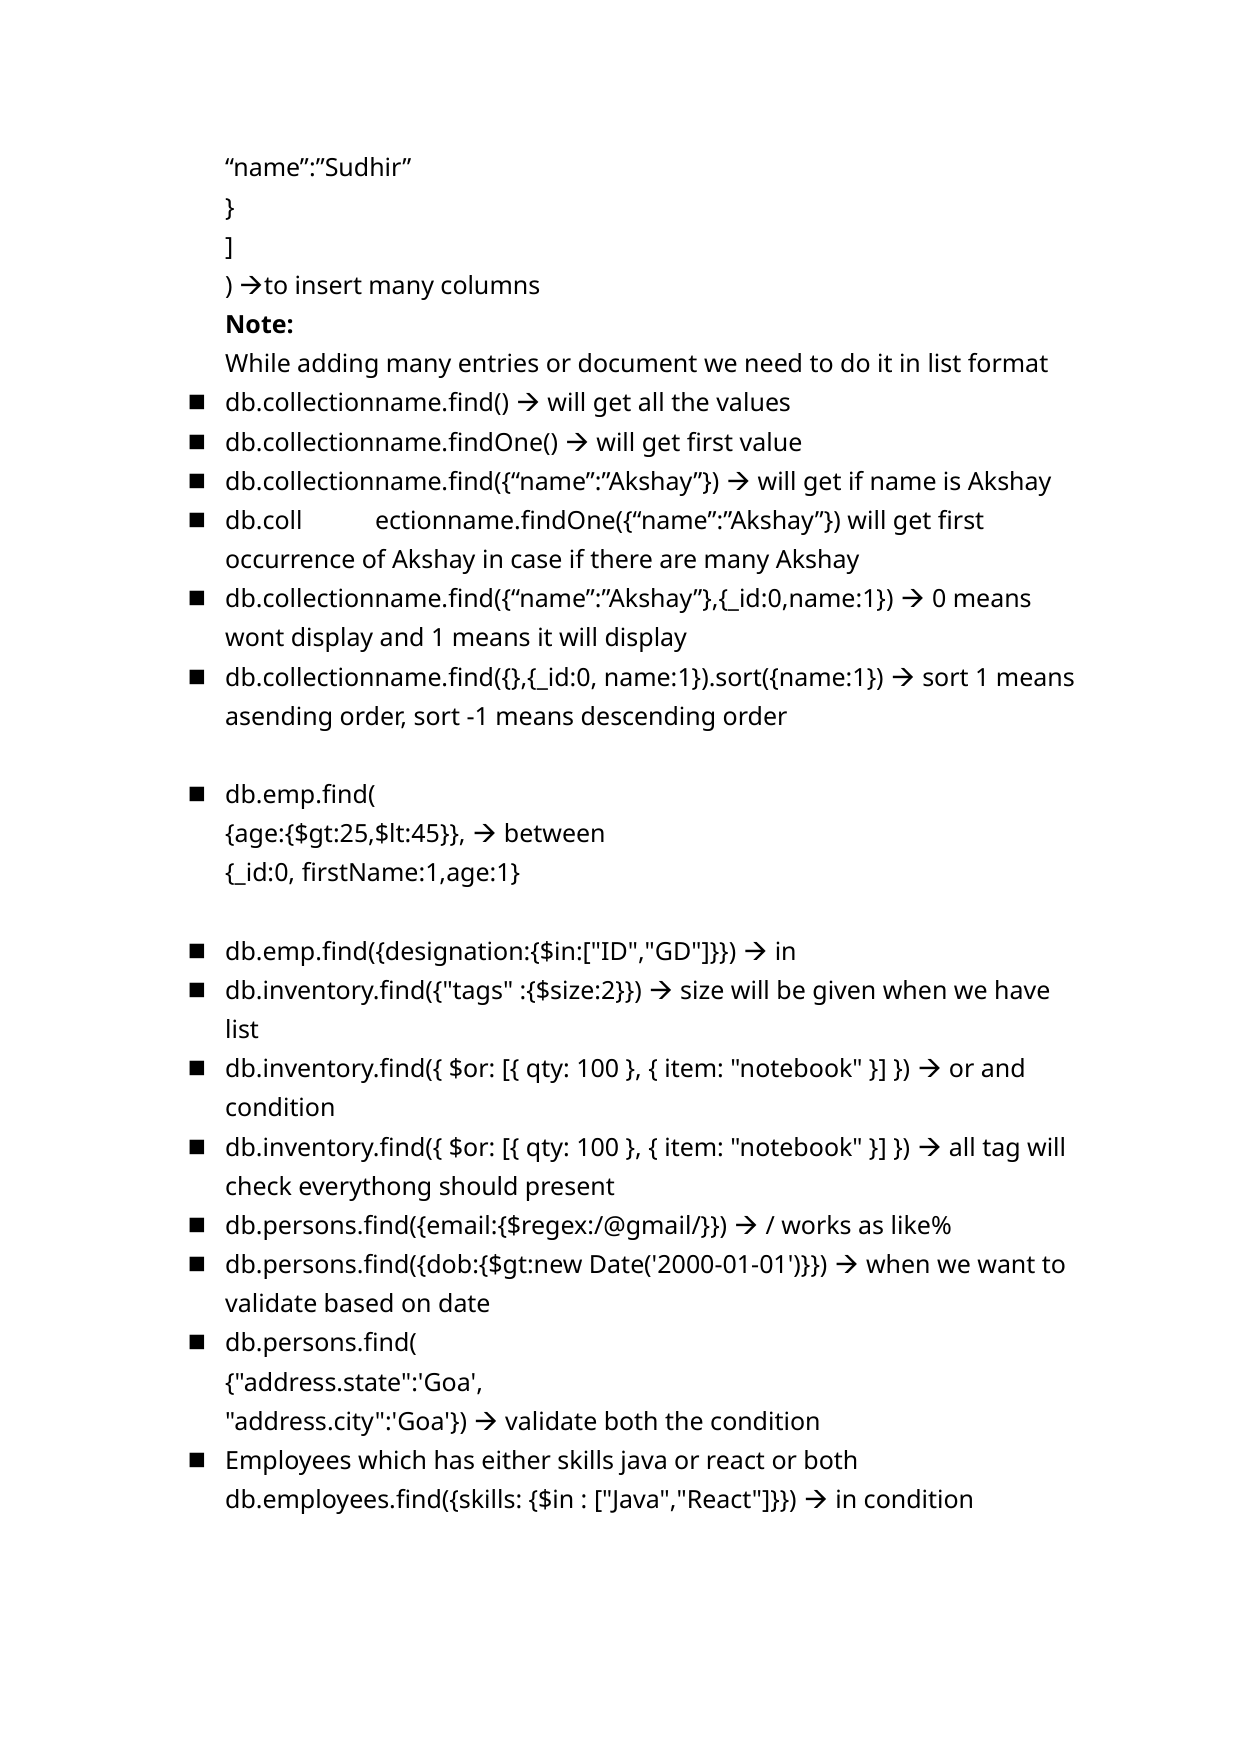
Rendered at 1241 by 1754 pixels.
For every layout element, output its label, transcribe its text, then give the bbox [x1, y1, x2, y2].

list db.persons.find({email:{$regex:/@gmail/}}) / works as like% [187, 1207, 1090, 1242]
list } [225, 189, 1090, 223]
list db.coll ectionname.findOne({“name”:”Akshay”}) will get first occurrence of Akshay in case if there are many Akshay [187, 502, 1090, 576]
list db.collectionname.findOne() will get first value [187, 424, 1090, 458]
list db.persons.find({dob:{$gt:new Date('2000-01-01')}}) when we want to validate based on date [187, 1247, 1090, 1320]
list db.emp.find({designation:{$in:["ID","GD"]}}) in [187, 933, 1090, 967]
list db.inventory.find({ $or: [{ qty: 100 }, { item: "notebook" }] }) all tag will check everythong should present [187, 1129, 1090, 1202]
list db.collectionname.find({“name”:”Akshay”}) will get if name is Akshay [187, 463, 1090, 497]
list ) to insert many columns [225, 267, 1090, 302]
list While adding many entries or document we need to do it in list format [225, 346, 1090, 380]
list “name”:”Sudhir” [225, 150, 1090, 184]
list db.emp.find( {age:{$gt:25,$lt:45}}, between {_id:0, firstName:1,age:1} [187, 777, 1090, 928]
list db.collectionname.find({},{_id:0, name:1}).sort({name:1}) sort 1 means asending order, sort -1 means descending order [187, 659, 1090, 732]
list Employees which has either skills java or react or both db.employees.find({skills: {$in : ["Java","React"]}}) in condition [187, 1442, 1090, 1516]
list db.persons.find( {"address.state":'Goa', "address.city":'Goa'}) validate both the condition [187, 1325, 1090, 1437]
list db.inventory.find({"tags" :{$size:2}}) size will be given when we have list [187, 972, 1090, 1046]
list Note: [225, 307, 1090, 341]
list db.collectionname.find() will get all the values [187, 385, 1090, 419]
list db.inventory.find({ $or: [{ qty: 100 }, { item: "notebook" }] }) or and condition [187, 1051, 1090, 1124]
list db.collectionname.find({“name”:”Akshay”},{_id:0,name:1}) 0 means wont display and 1 means it will display [187, 581, 1090, 654]
list ] [225, 228, 1090, 262]
